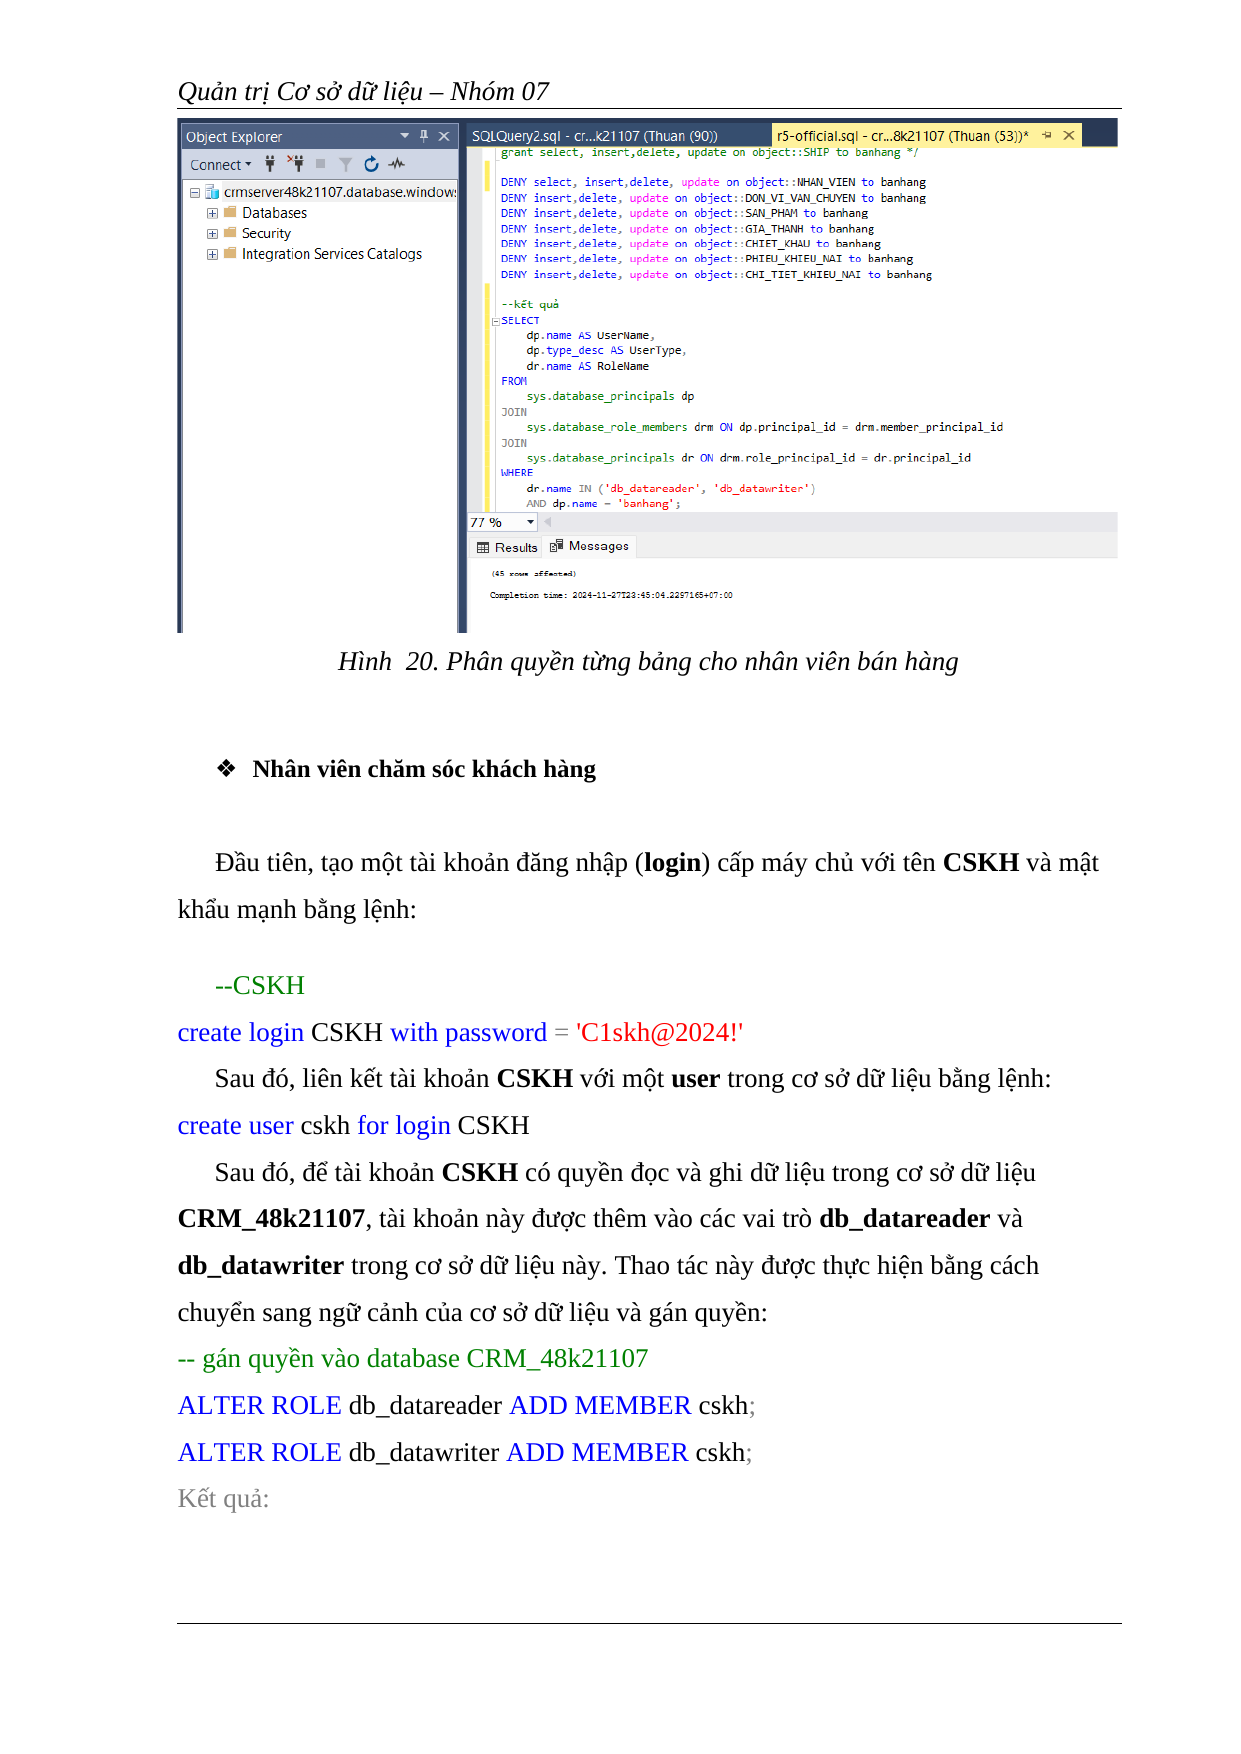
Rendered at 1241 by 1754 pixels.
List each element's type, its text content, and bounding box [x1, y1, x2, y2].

text ALTER ROLE db_datareader ADD MEMBER cskh; [177, 1389, 1122, 1420]
text create login CSKH with password = 'C1skh@2024!' [177, 1016, 1122, 1047]
text ALTER ROLE db_datawriter ADD MEMBER cskh; [177, 1436, 1122, 1467]
text create user cskh for login CSKH [177, 1109, 1122, 1140]
picture [177, 118, 1118, 633]
text Hình 20. Phân quyền từng bảng cho nhân viên bán hàng [177, 645, 1122, 676]
text Kết quả: [177, 1482, 1122, 1513]
list Nhân viên chăm sóc khách hàng [215, 740, 1122, 792]
text Đầu tiên, tạo một tài khoản đăng nhập (login) cấp máy chủ với tên CSKH và mật khẩu mạnh bằng lệnh: [177, 846, 1122, 924]
text Sau đó, để tài khoản CSKH có quyền đọc và ghi dữ liệu trong cơ sở dữ liệu CRM_48k21107, tài khoản này được thêm vào các vai trò db_datareader và db_datawriter trong cơ sở dữ liệu này. Thao tác này được thực hiện bằng cách chuyển sang ngữ cảnh của cơ sở dữ liệu và gán quyền: [177, 1156, 1122, 1327]
text --CSKH [215, 969, 1122, 1000]
text Sau đó, liên kết tài khoản CSKH với một user trong cơ sở dữ liệu bằng lệnh: [214, 1062, 1122, 1093]
text -- gán quyền vào database CRM_48k21107 [177, 1342, 1122, 1373]
